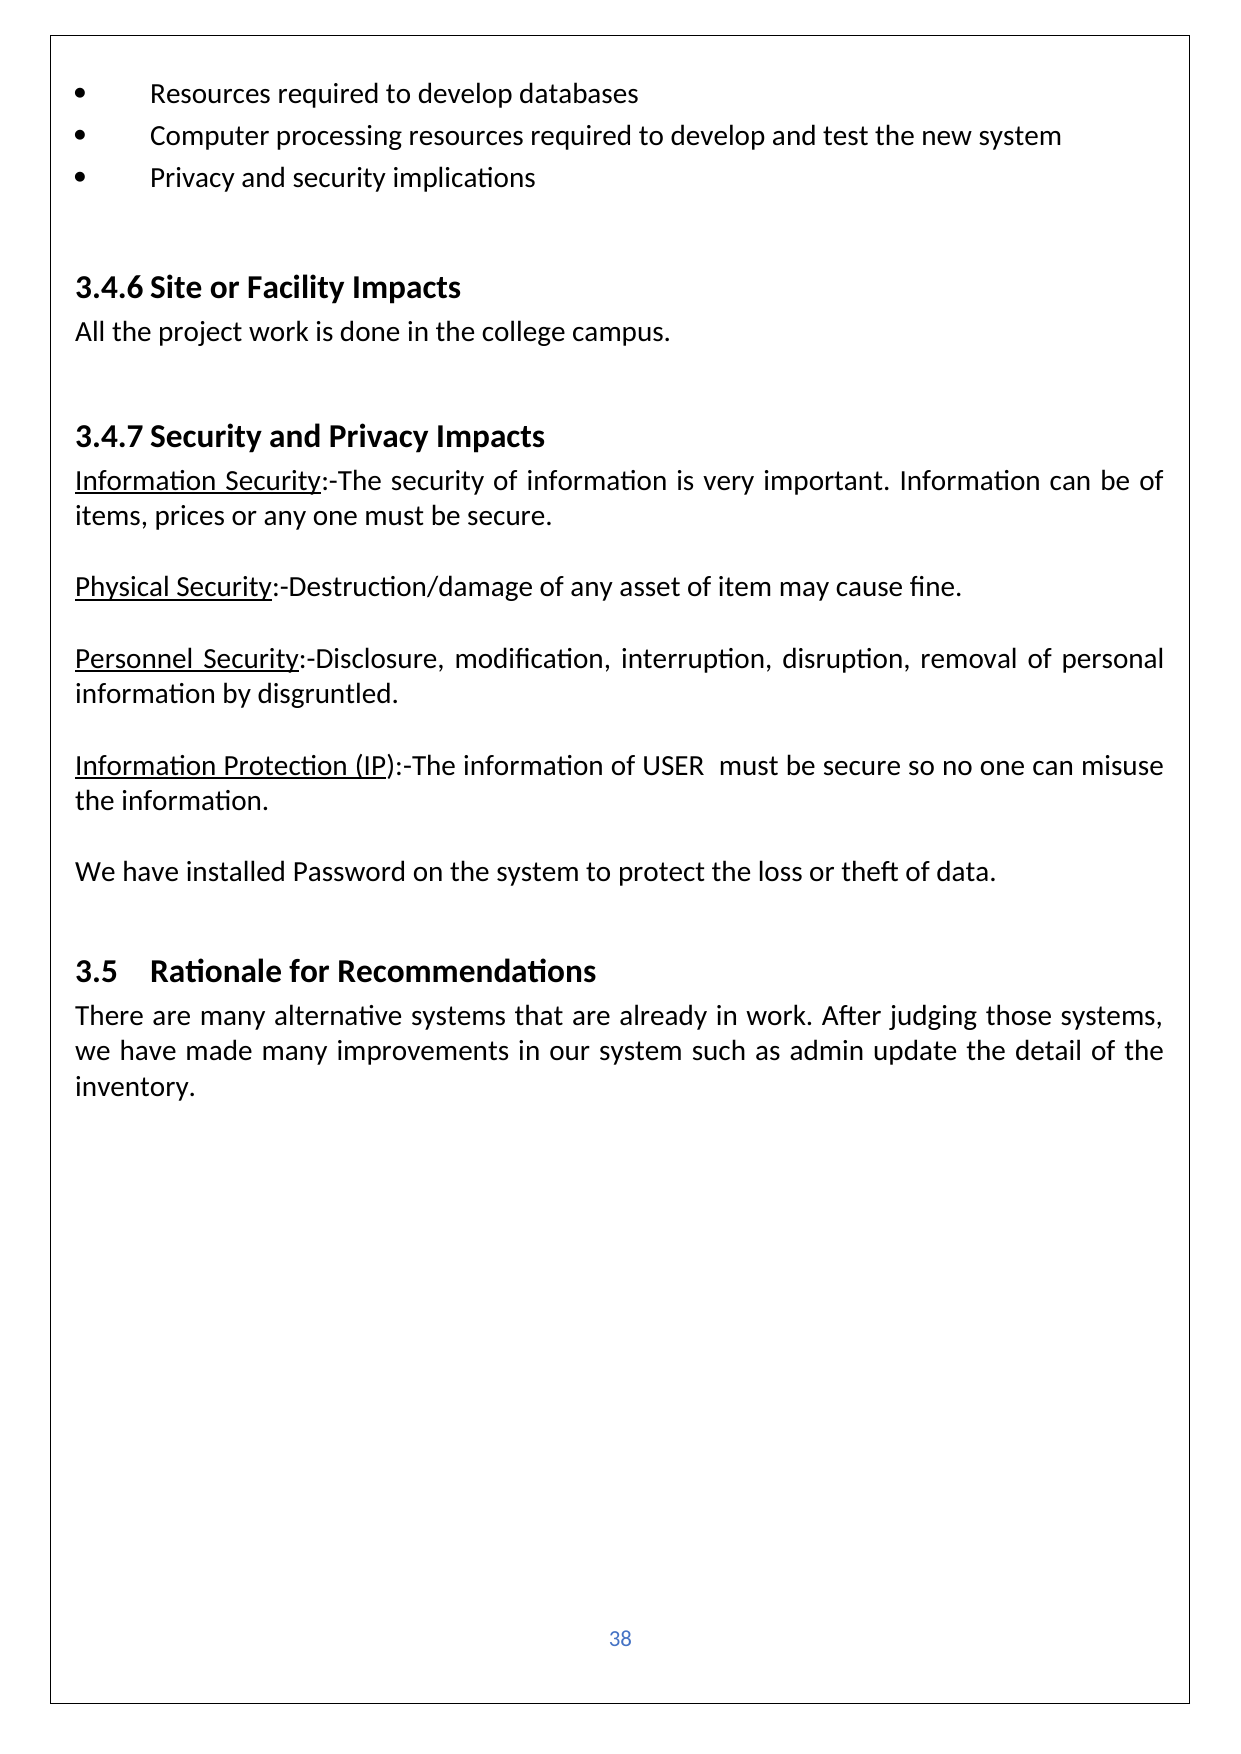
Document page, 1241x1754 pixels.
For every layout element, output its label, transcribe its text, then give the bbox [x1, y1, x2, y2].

text Information Security:-The security of information is very important. Information can be of items, prices or any one must be secure. [75, 462, 1165, 533]
subtitle 3.5 Rationale for Recommendations [75, 950, 1165, 991]
text All the project work is done in the college campus. [75, 313, 1165, 349]
subtitle 3.4.6 Site or Facility Impacts [75, 266, 1165, 307]
list Privacy and security implications [75, 159, 1165, 194]
text There are many alternative systems that are already in work. After judging those systems, we have made many improvements in our system such as admin update the detail of the inventory. [75, 997, 1165, 1104]
text Personnel Security:-Disclosure, modification, interruption, disruption, removal of personal information by disgruntled. [75, 640, 1165, 711]
text Information Protection (IP):-The information of USER must be secure so no one can misuse the information. [75, 747, 1165, 818]
list Resources required to develop databases [75, 75, 1165, 111]
list Computer processing resources required to develop and test the new system [75, 117, 1165, 152]
subtitle 3.4.7 Security and Privacy Impacts [75, 415, 1165, 455]
text Physical Security:-Destruction/damage of any asset of item may cause fine. [75, 568, 1165, 604]
text We have installed Password on the system to protect the loss or theft of data. [75, 853, 1165, 889]
